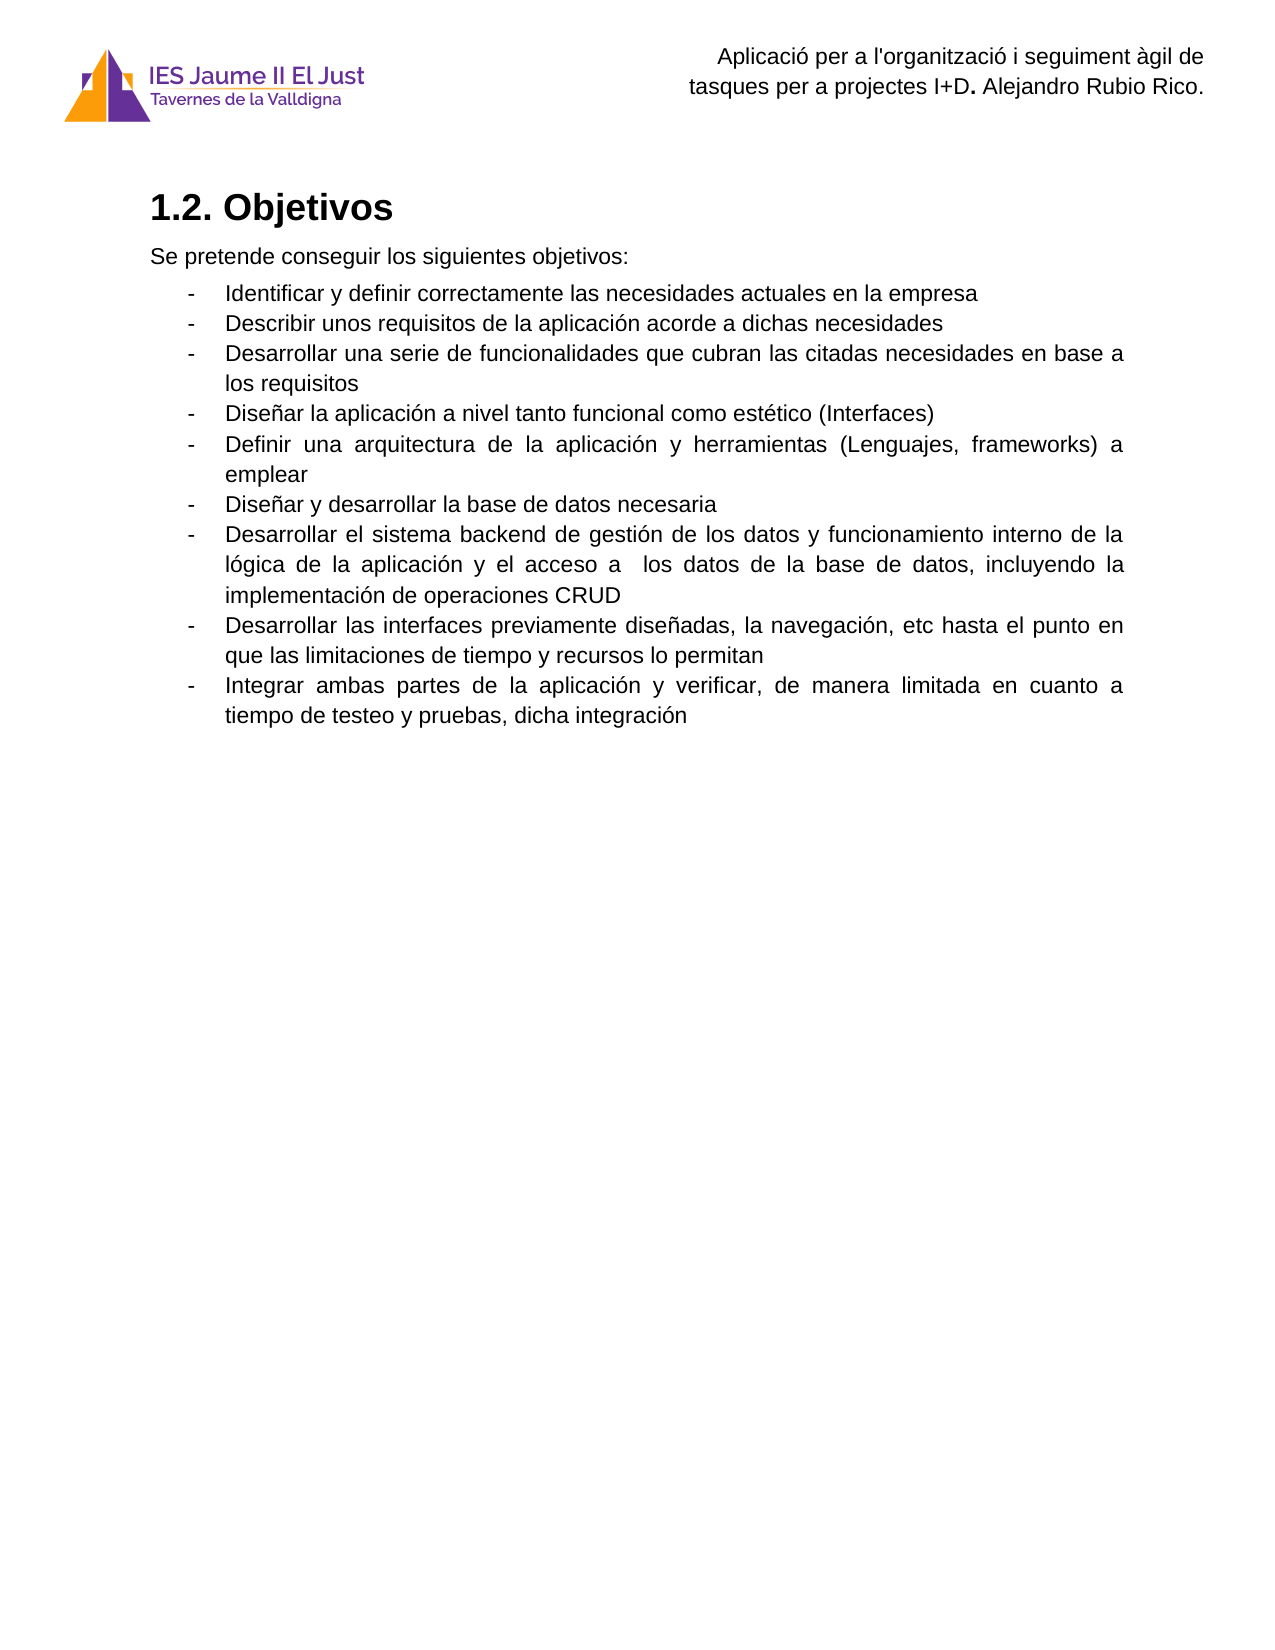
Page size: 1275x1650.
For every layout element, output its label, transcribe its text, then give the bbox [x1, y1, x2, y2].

subtitle 1.2. Objetivos [150, 185, 1124, 228]
text Se pretende conseguir los siguientes objetivos: [150, 243, 1124, 269]
list Definir una arquitectura de la aplicación y herramientas (Lenguajes, frameworks) a emplear [187, 431, 1124, 487]
list Describir unos requisitos de la aplicación acorde a dichas necesidades [187, 310, 1124, 336]
list Desarrollar el sistema backend de gestión de los datos y funcionamiento interno de la lógica de la aplicación y el acceso a los datos de la base de datos, incluyendo la implementación de operaciones CRUD [187, 521, 1124, 608]
list Desarrollar una serie de funcionalidades que cubran las citadas necesidades en base a los requisitos [187, 340, 1124, 397]
list Diseñar la aplicación a nivel tanto funcional como estético (Interfaces) [187, 400, 1124, 427]
list Desarrollar las interfaces previamente diseñadas, la navegación, etc hasta el punto en que las limitaciones de tiempo y recursos lo permitan [187, 612, 1124, 668]
list Diseñar y desarrollar la base de datos necesaria [187, 491, 1124, 517]
list Integrar ambas partes de la aplicación y verificar, de manera limitada en cuanto a tiempo de testeo y pruebas, dicha integración [187, 672, 1124, 729]
list Identificar y definir correctamente las necesidades actuales en la empresa [187, 279, 1124, 306]
picture [61, 42, 364, 129]
